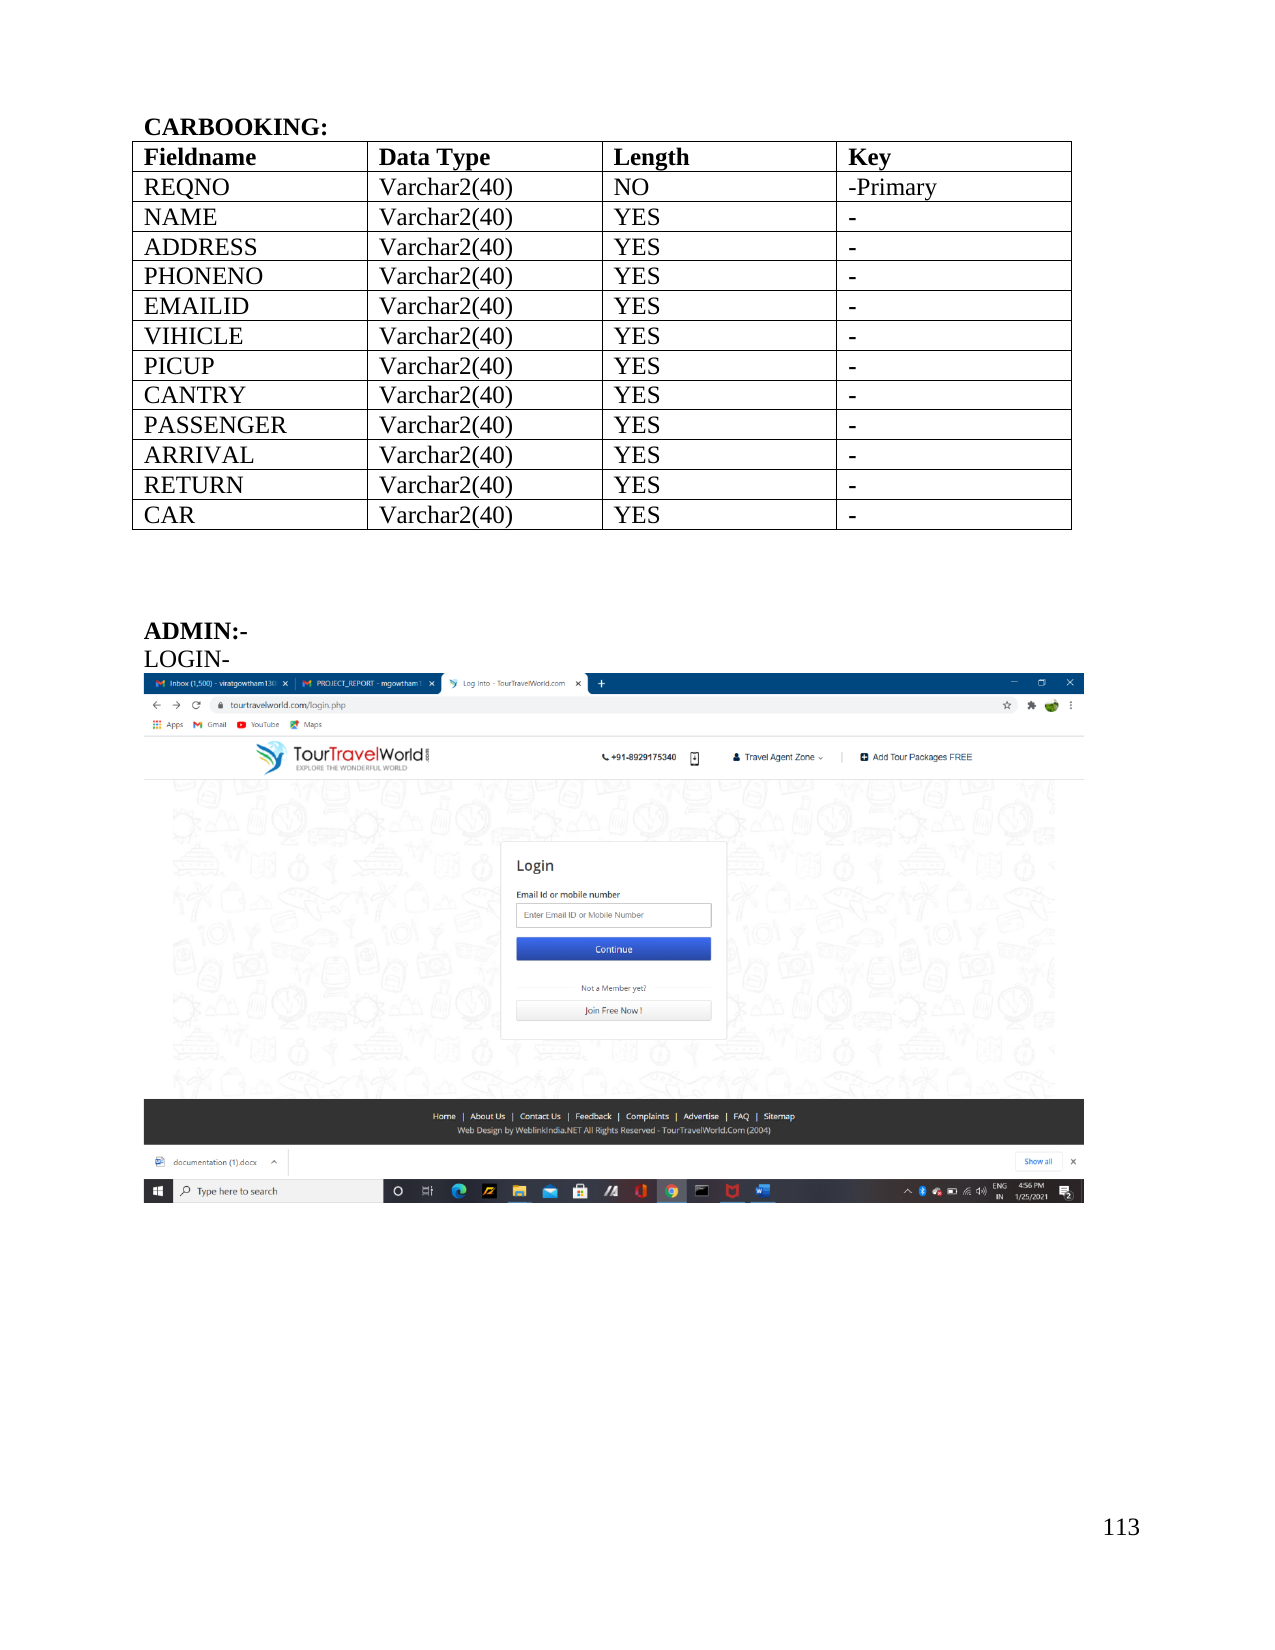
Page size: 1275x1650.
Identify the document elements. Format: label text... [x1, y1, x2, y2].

table_cell RETURN [133, 470, 367, 499]
table_cell Varchar2(40) [368, 381, 602, 409]
table_cell NAME [133, 202, 367, 231]
table_cell - [837, 321, 1071, 350]
table_cell YES [603, 351, 836, 379]
table_cell - [837, 500, 1071, 528]
table_cell YES [603, 202, 836, 231]
table_cell -Primary [837, 172, 1071, 201]
table_cell - [837, 291, 1071, 320]
table_cell - [837, 261, 1071, 290]
table_header Length [603, 142, 836, 171]
text CARBOOKING: [144, 112, 1139, 141]
table_cell CANTRY [133, 381, 367, 409]
table_cell - [837, 410, 1071, 439]
table_cell NO [603, 172, 836, 201]
table_header Data Type [368, 142, 602, 171]
table_cell YES [603, 261, 836, 290]
text ADMIN:- [144, 616, 1139, 644]
table_cell YES [603, 500, 836, 528]
table_cell Varchar2(40) [368, 321, 602, 350]
table_cell YES [603, 440, 836, 469]
table_cell YES [603, 470, 836, 499]
table_cell Varchar2(40) [368, 500, 602, 528]
table_cell Varchar2(40) [368, 440, 602, 469]
table_cell - [837, 440, 1071, 469]
table_cell - [837, 351, 1071, 379]
table_cell ADDRESS [133, 232, 367, 260]
picture [143, 673, 1084, 1203]
table_cell ARRIVAL [133, 440, 367, 469]
table_cell Varchar2(40) [368, 232, 602, 260]
table_cell Varchar2(40) [368, 351, 602, 379]
table_cell YES [603, 381, 836, 409]
table_cell Varchar2(40) [368, 470, 602, 499]
table_cell PHONENO [133, 261, 367, 290]
table_cell - [837, 202, 1071, 231]
table_cell YES [603, 321, 836, 350]
table_cell - [837, 470, 1071, 499]
table_cell PICUP [133, 351, 367, 379]
text LOGIN- [144, 644, 1139, 673]
table_cell VIHICLE [133, 321, 367, 350]
table_cell PASSENGER [133, 410, 367, 439]
table_cell EMAILID [133, 291, 367, 320]
table_cell YES [603, 410, 836, 439]
table_cell YES [603, 291, 836, 320]
table_header Fieldname [133, 142, 367, 171]
table_cell YES [603, 232, 836, 260]
table_cell CAR [133, 500, 367, 528]
table_cell Varchar2(40) [368, 291, 602, 320]
table_cell - [837, 381, 1071, 409]
table_cell Varchar2(40) [368, 410, 602, 439]
table_cell - [837, 232, 1071, 260]
table_cell Varchar2(40) [368, 261, 602, 290]
table_header Key [837, 142, 1071, 171]
table_cell Varchar2(40) [368, 202, 602, 231]
table_cell Varchar2(40) [368, 172, 602, 201]
table_cell REQNO [133, 172, 367, 201]
